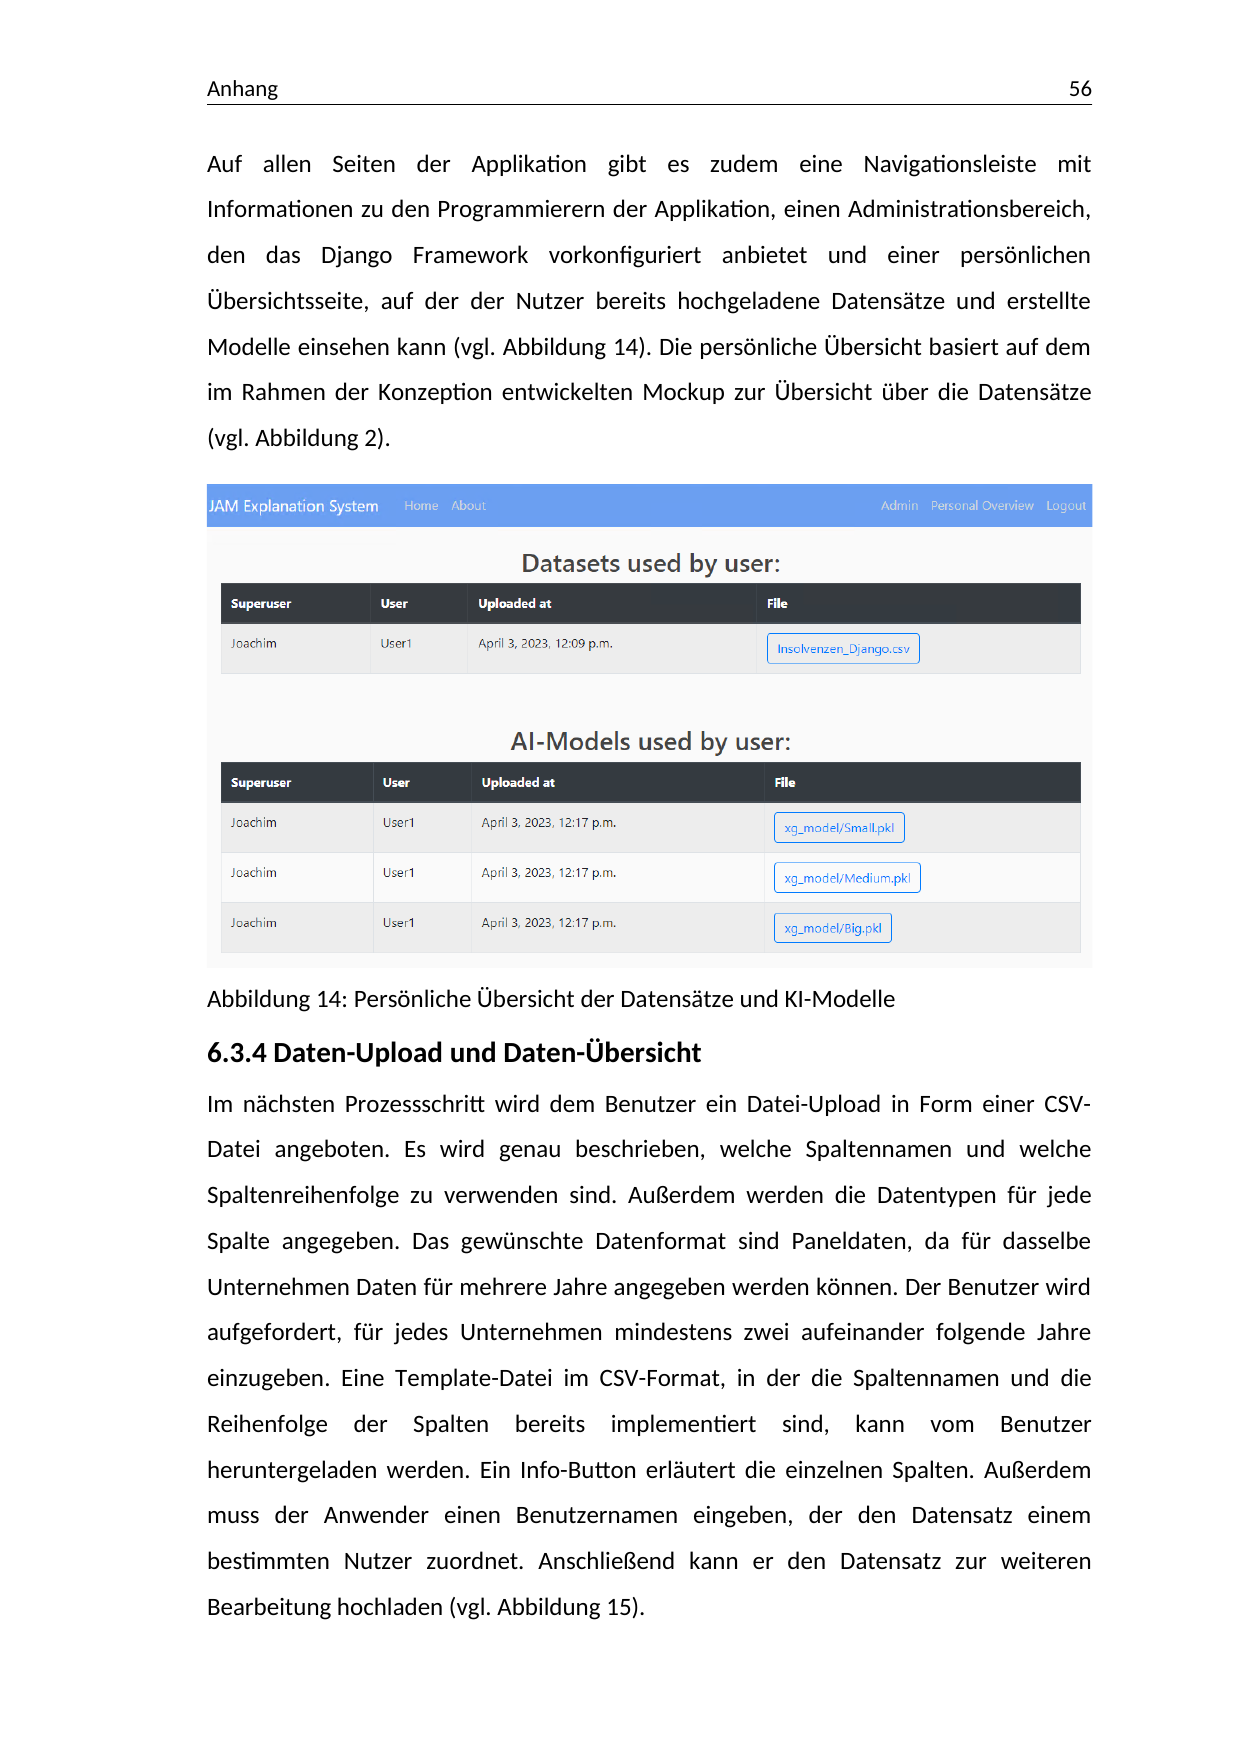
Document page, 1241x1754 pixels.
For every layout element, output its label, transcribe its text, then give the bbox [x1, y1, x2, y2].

text Abbildung 14: Persönliche Übersicht der Datensätze und KI-Modelle [207, 983, 1092, 1014]
subtitle 6.3.4 Daten-Upload und Daten-Übersicht [207, 1034, 1092, 1070]
text Im nächsten Prozessschritt wird dem Benutzer ein Datei-Upload in Form einer CSV-Datei angeboten. Es wird genau beschrieben, welche Spaltennamen und welche Spaltenreihenfolge zu verwenden sind. Außerdem werden die Datentypen für jede Spalte angegeben. Das gewünschte Datenformat sind Paneldaten, da für dasselbe Unternehmen Daten für mehrere Jahre angegeben werden können. Der Benutzer wird aufgefordert, für jedes Unternehmen mindestens zwei aufeinander folgende Jahre einzugeben. Eine Template-Datei im CSV-Format, in der die Spaltennamen und die Reihenfolge der Spalten bereits implementiert sind, kann vom Benutzer heruntergeladen werden. Ein Info-Button erläutert die einzelnen Spalten. Außerdem muss der Anwender einen Benutzernamen eingeben, der den Datensatz einem bestimmten Nutzer zuordnet. Anschließend kann er den Datensatz zur weiteren Bearbeitung hochladen (vgl. Abbildung 15). [207, 1088, 1092, 1621]
text Auf allen Seiten der Applikation gibt es zudem eine Navigationsleiste mit Informationen zu den Programmierern der Applikation, einen Administrationsbereich, den das Django Framework vorkonfiguriert anbietet und einer persönlichen Übersichtsseite, auf der der Nutzer bereits hochgeladene Datensätze und erstellte Modelle einsehen kann (vgl. Abbildung 14). Die persönliche Übersicht basiert auf dem im Rahmen der Konzeption entwickelten Mockup zur Übersicht über die Datensätze (vgl. Abbildung 2). [207, 148, 1092, 453]
picture [206, 484, 1093, 968]
